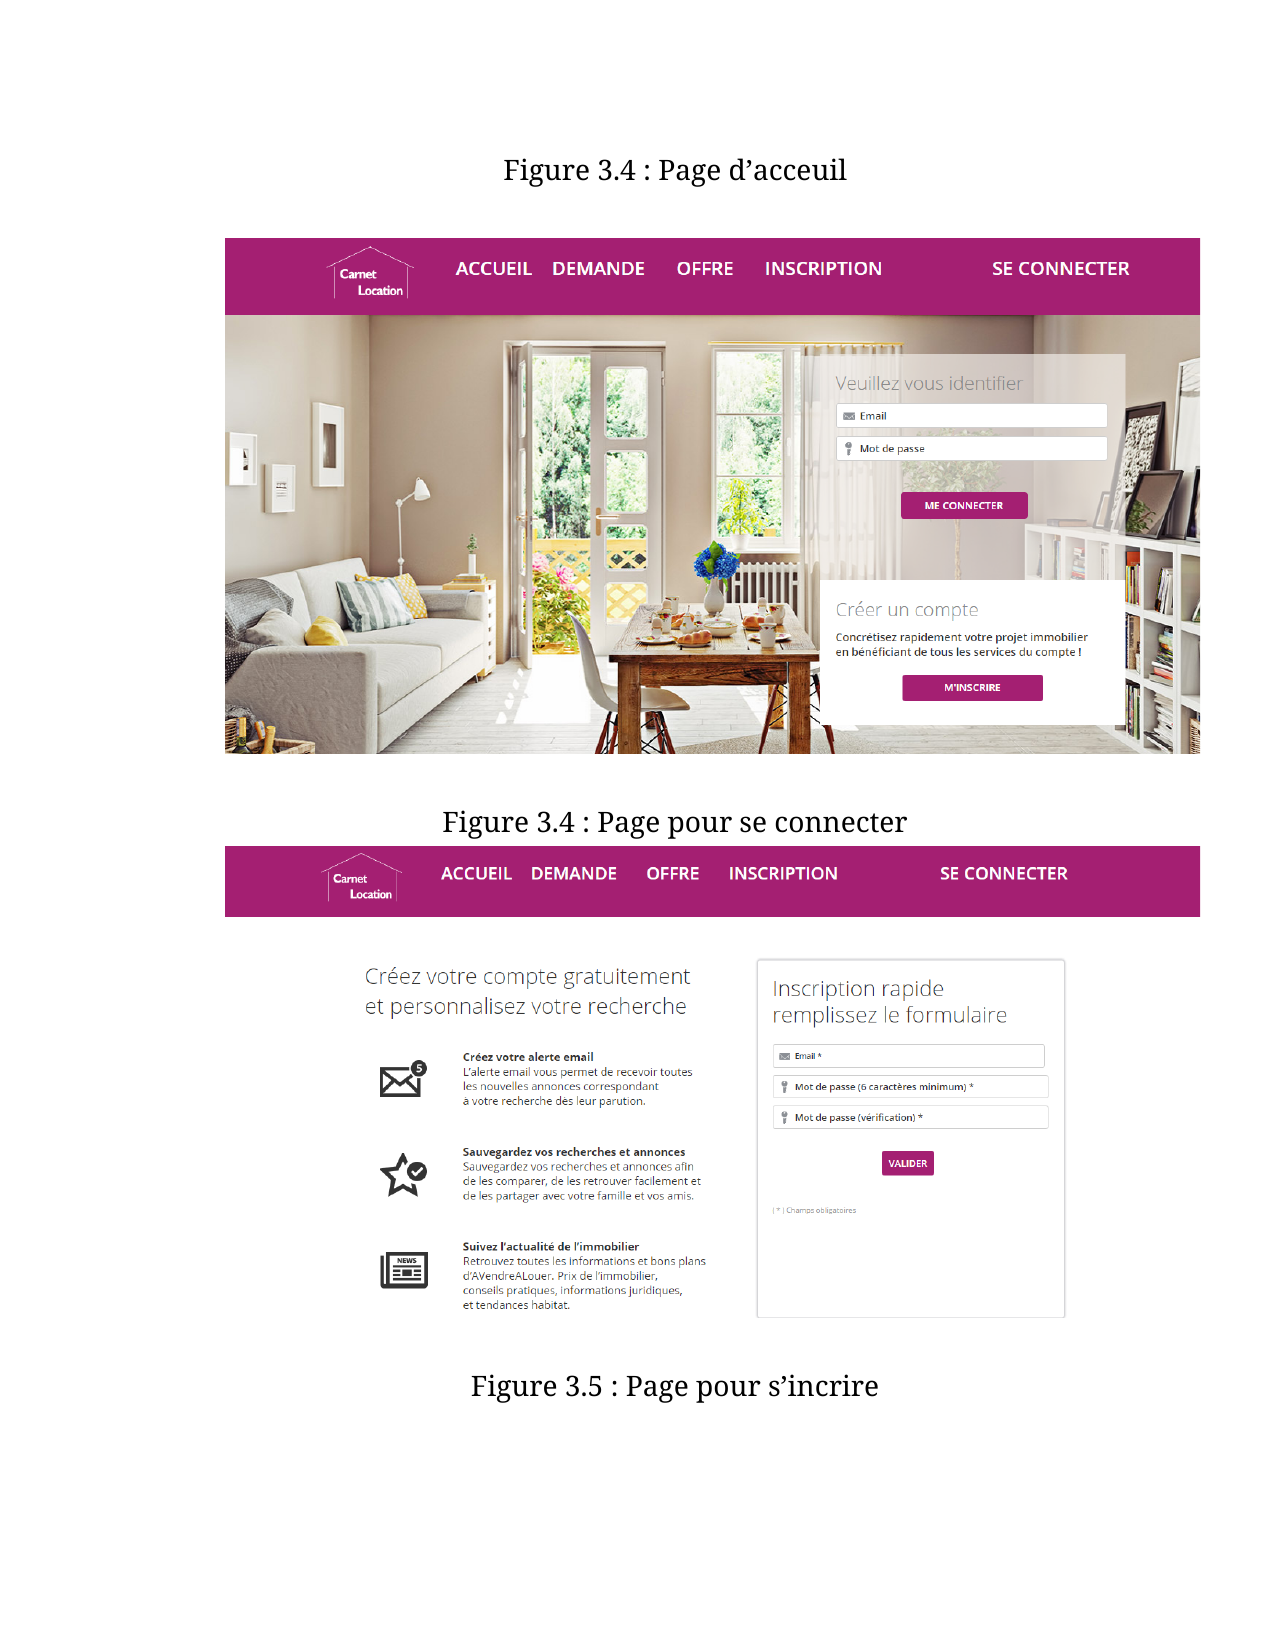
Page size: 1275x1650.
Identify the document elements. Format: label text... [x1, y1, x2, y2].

picture [225, 238, 1200, 754]
list Figure 3.5 : Page pour s’incrire [225, 1366, 1125, 1404]
list Figure 3.4 : Page pour se connecter [225, 802, 1125, 840]
list Figure 3.4 : Page d’acceuil [225, 150, 1125, 188]
picture [225, 846, 1200, 1318]
